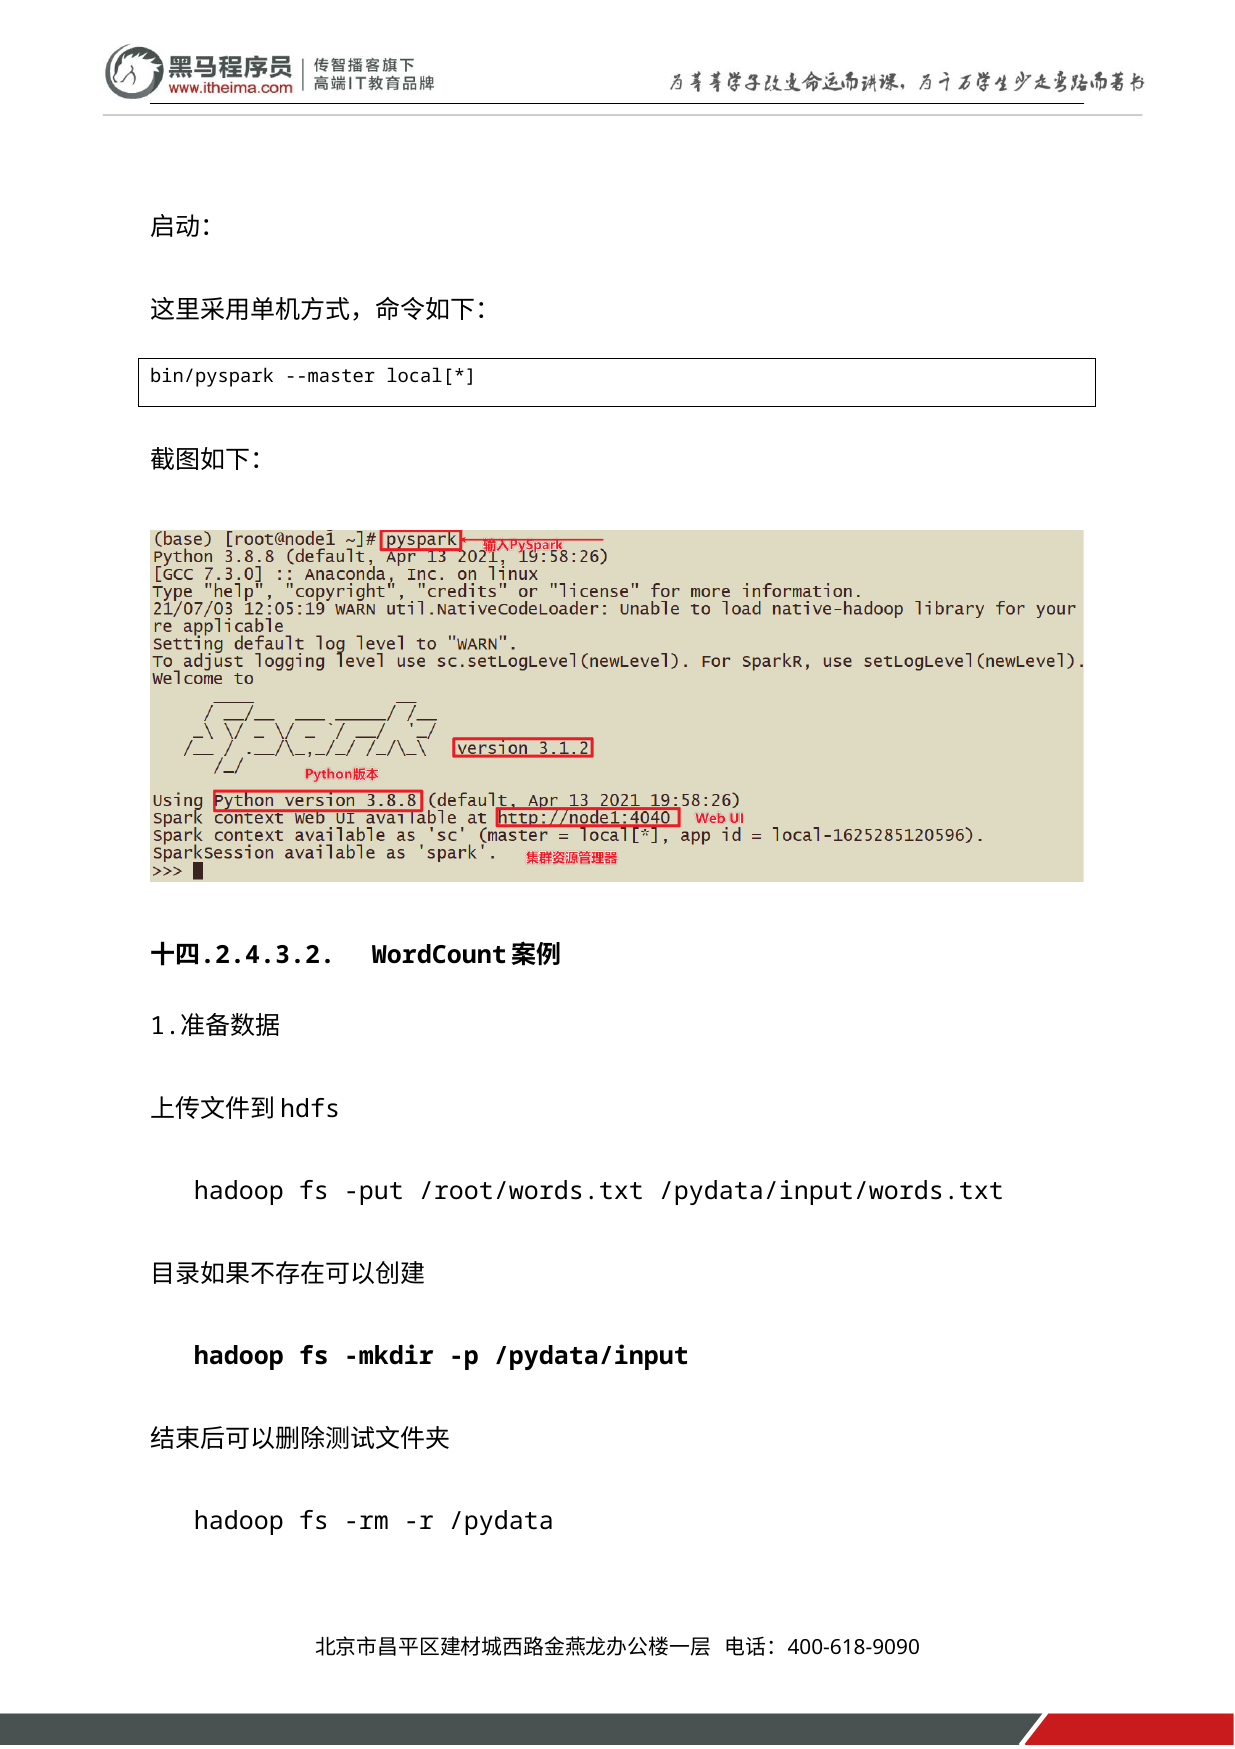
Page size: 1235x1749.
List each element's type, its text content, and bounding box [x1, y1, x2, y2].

text 结束后可以删除测试文件夹 [150, 1404, 1084, 1469]
text 这里采用单机方式，命令如下： [150, 275, 1084, 340]
text 截图如下： [150, 425, 1084, 490]
picture [150, 530, 1084, 882]
text hadoop fs -rm -r /pydata [150, 1487, 1084, 1552]
text hadoop fs -put /root/words.txt /pydata/input/words.txt [150, 1157, 1084, 1222]
picture [0, 1654, 1234, 1745]
text hadoop fs -mkdir -p /pydata/input [150, 1322, 1084, 1387]
subtitle WordCount案例 [150, 921, 1084, 986]
text 启动： [150, 192, 1084, 257]
list 1.准备数据 [150, 991, 1084, 1056]
table_header bin/pyspark --master local[*] [139, 359, 1095, 406]
text 目录如果不存在可以创建 [150, 1239, 1084, 1304]
text 上传文件到hdfs [150, 1074, 1084, 1139]
picture [0, 0, 1235, 123]
